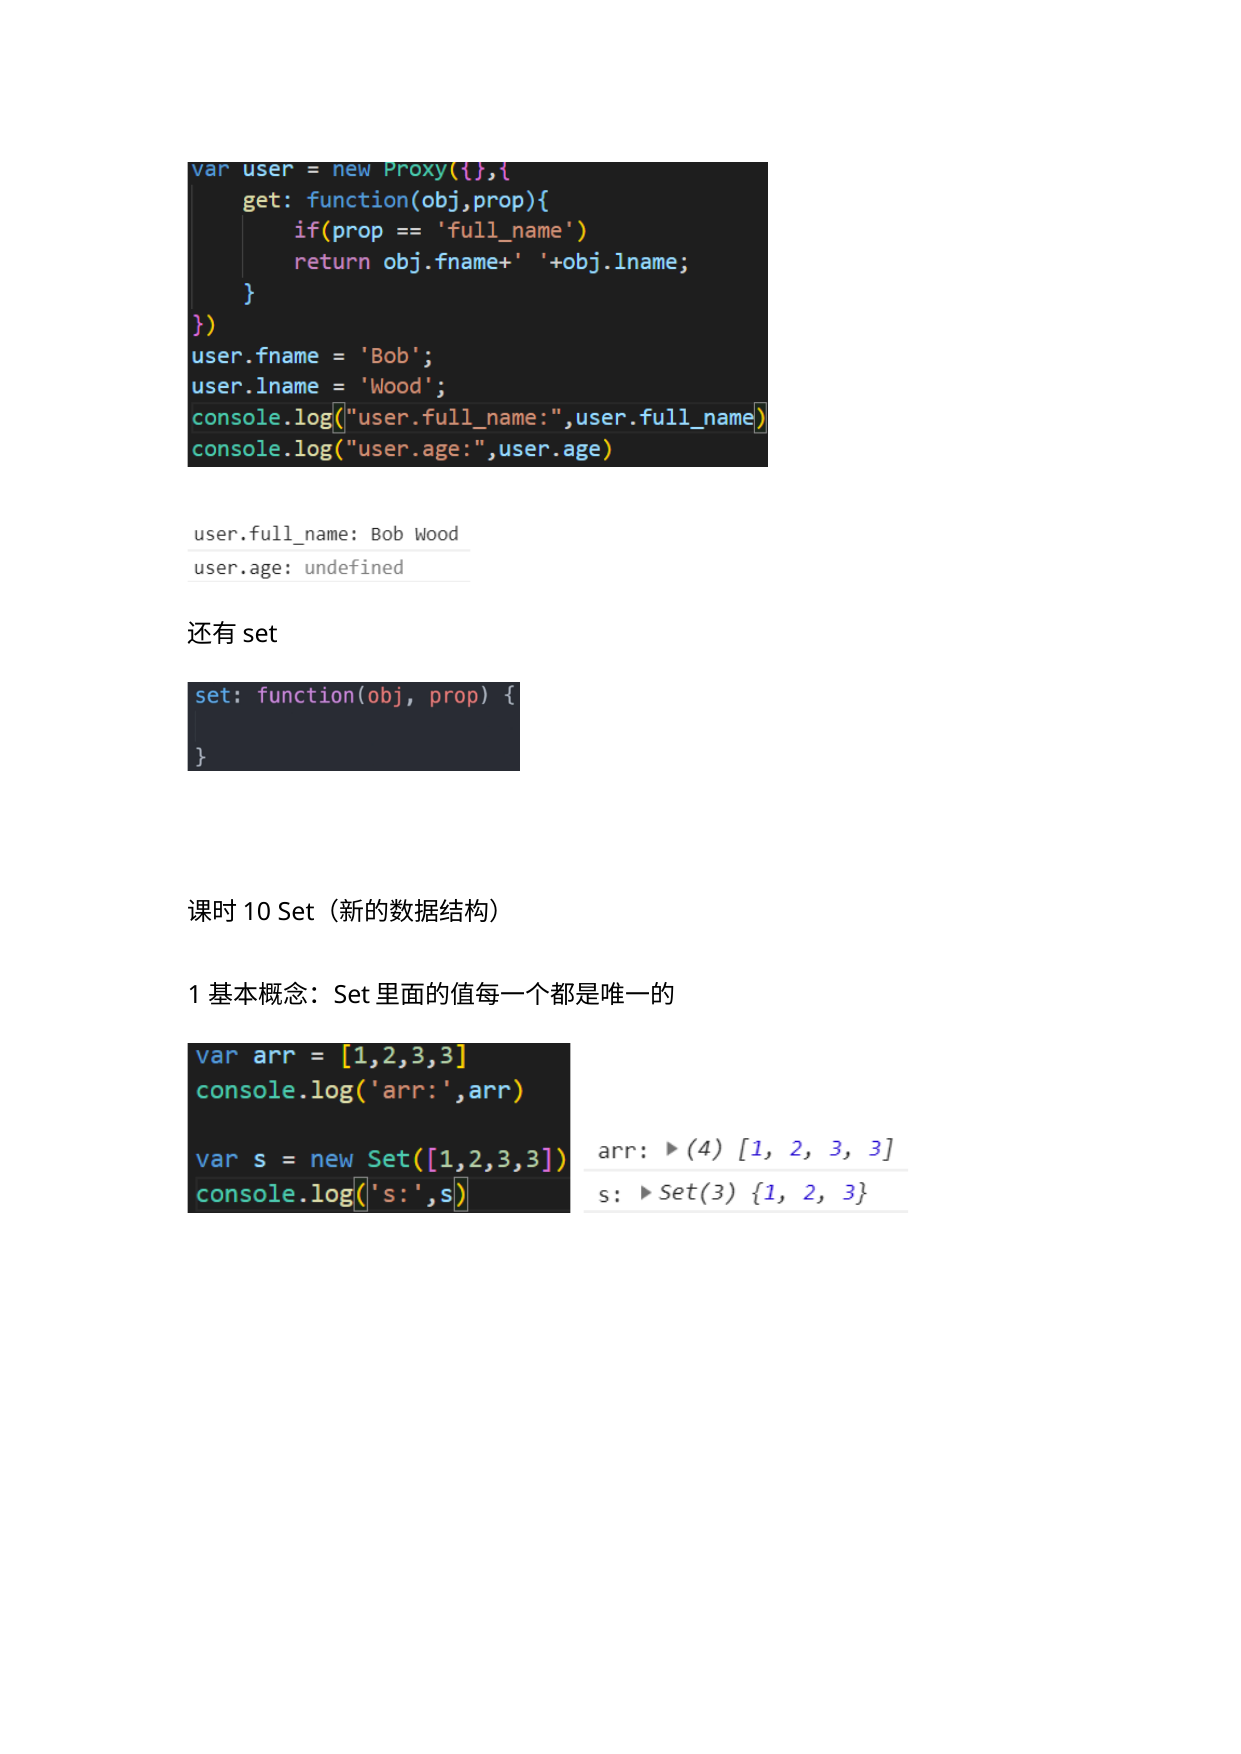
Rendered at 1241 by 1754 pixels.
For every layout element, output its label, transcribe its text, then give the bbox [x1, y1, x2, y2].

picture [187, 682, 520, 771]
text 还有set [187, 599, 1053, 664]
text 1 基本概念：Set里面的值每一个都是唯一的 [187, 960, 1053, 1025]
text 课时10 Set（新的数据结构） [187, 877, 1053, 942]
